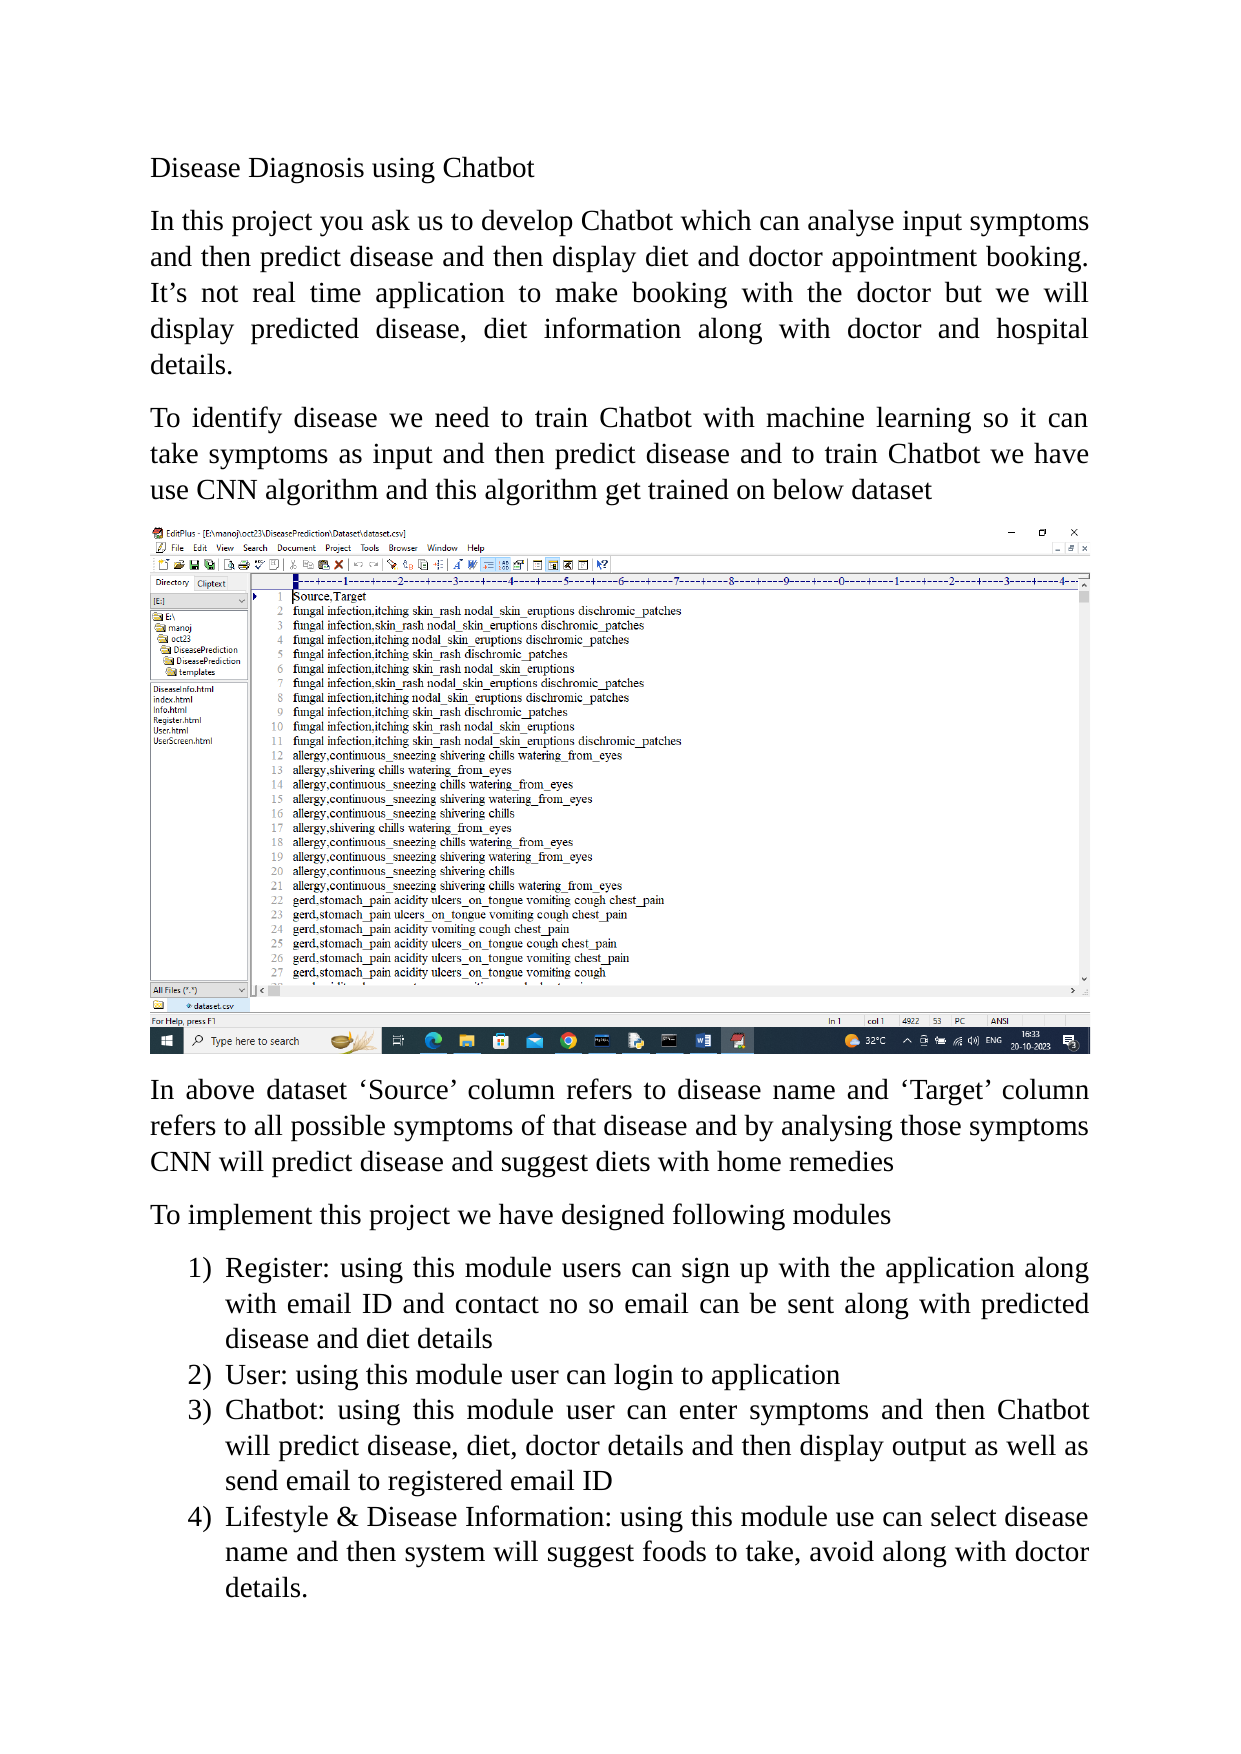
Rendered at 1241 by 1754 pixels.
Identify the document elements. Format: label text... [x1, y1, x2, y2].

list Lifestyle & Disease Information: using this module use can select disease name and then system will suggest foods to take, avoid along with doctor details. [187, 1499, 1090, 1603]
text Disease Diagnosis using Chatbot [150, 150, 1090, 183]
list Register: using this module users can sign up with the application along with email ID and contact no so email can be sent along with predicted disease and diet details [187, 1250, 1090, 1355]
text In above dataset ‘Source’ column refers to disease name and ‘Target’ column refers to all possible symptoms of that disease and by analysing those symptoms CNN will predict disease and suggest diets with home remedies [150, 1072, 1090, 1178]
text To identify disease we need to train Chatbot with machine learning so it can take symptoms as input and then predict disease and to train Chatbot we have use CNN algorithm and this algorithm get trained on below dataset [150, 400, 1090, 506]
picture [150, 525, 1091, 1054]
text In this project you ask us to develop Chatbot which can analyse input symptoms and then predict disease and then display diet and doctor appointment booking. It’s not real time application to make booking with the doctor but we will display predicted disease, diet information along with doctor and hospital details. [150, 203, 1090, 381]
list Chatbot: using this module user can enter symptoms and then Chatbot will predict disease, diet, doctor details and then display output as well as send email to registered email ID [187, 1392, 1090, 1497]
text To implement this project we have designed following modules [150, 1197, 1090, 1231]
list User: using this module user can login to application [187, 1357, 1090, 1390]
